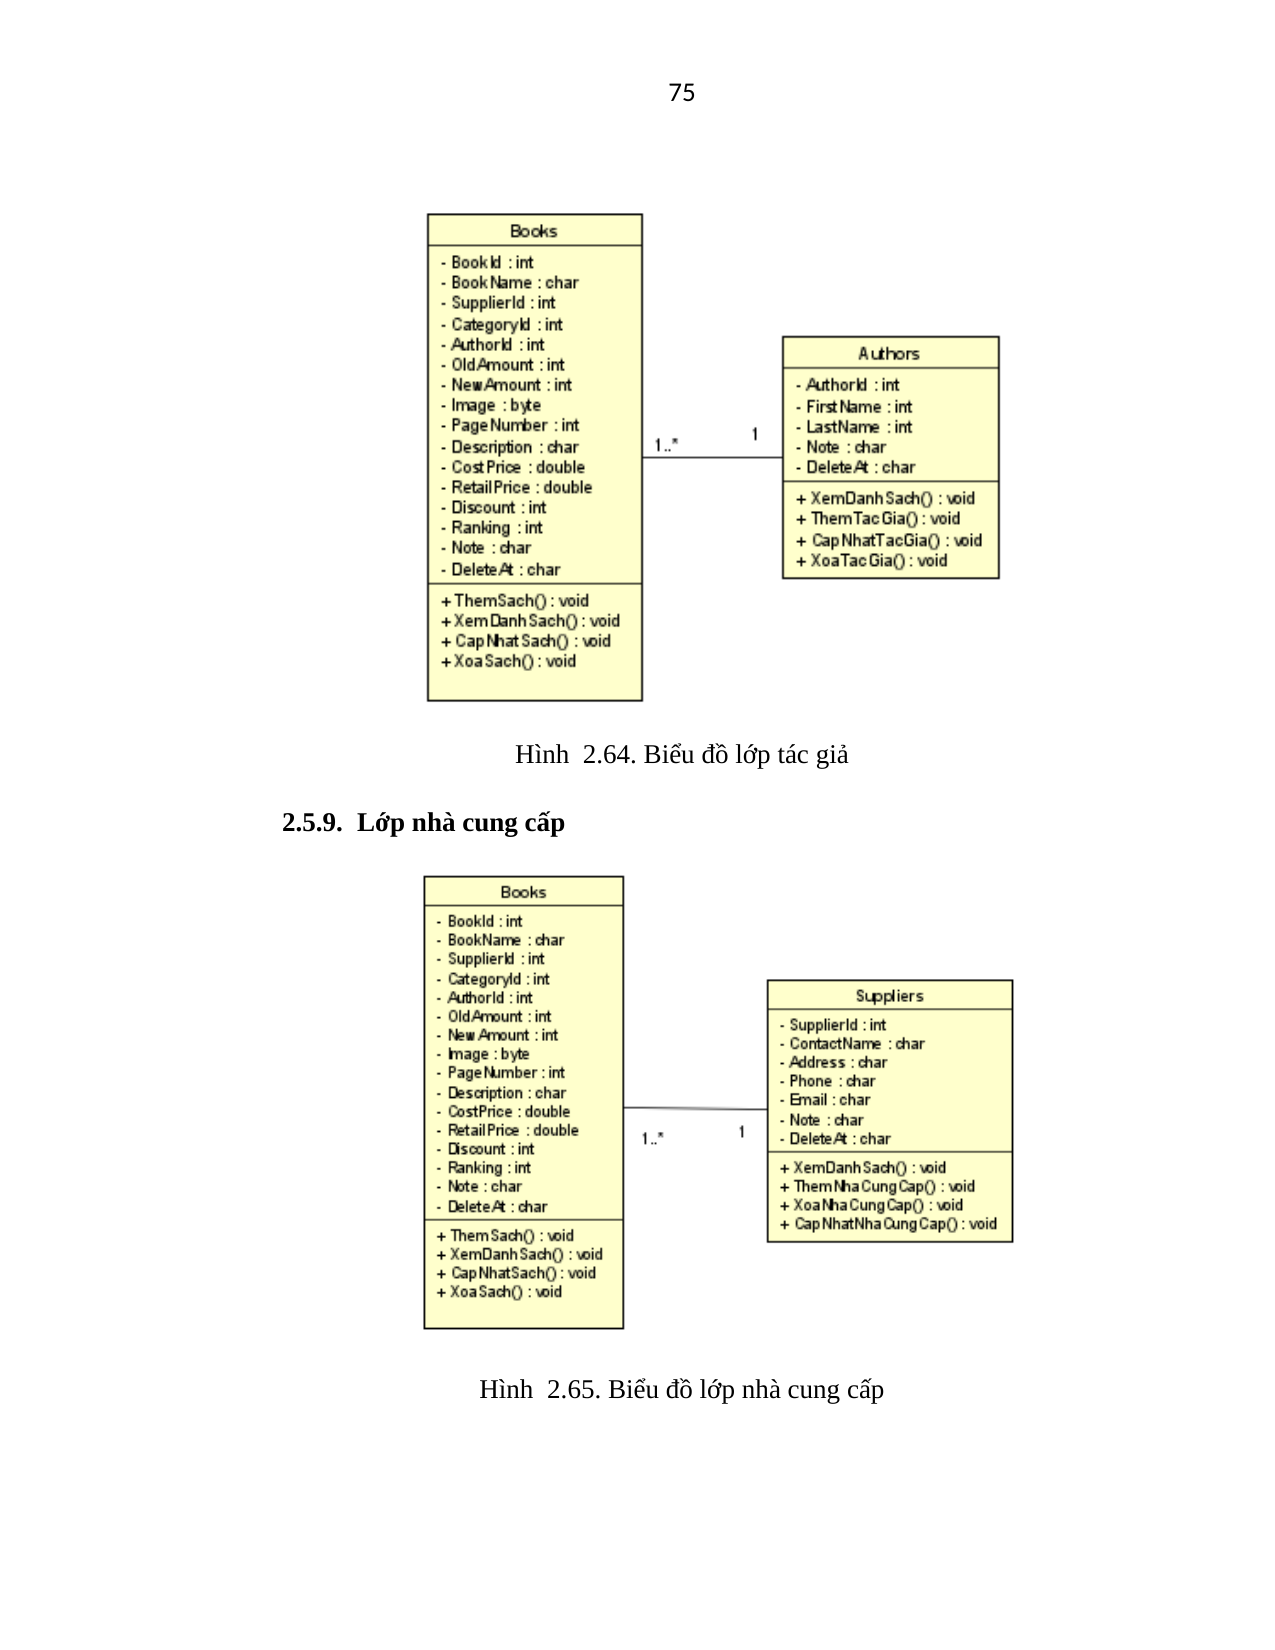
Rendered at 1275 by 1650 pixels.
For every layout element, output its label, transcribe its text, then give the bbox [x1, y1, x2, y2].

picture [419, 869, 1020, 1341]
list Lớp nhà cung cấp [282, 806, 1157, 837]
picture [336, 206, 1028, 706]
